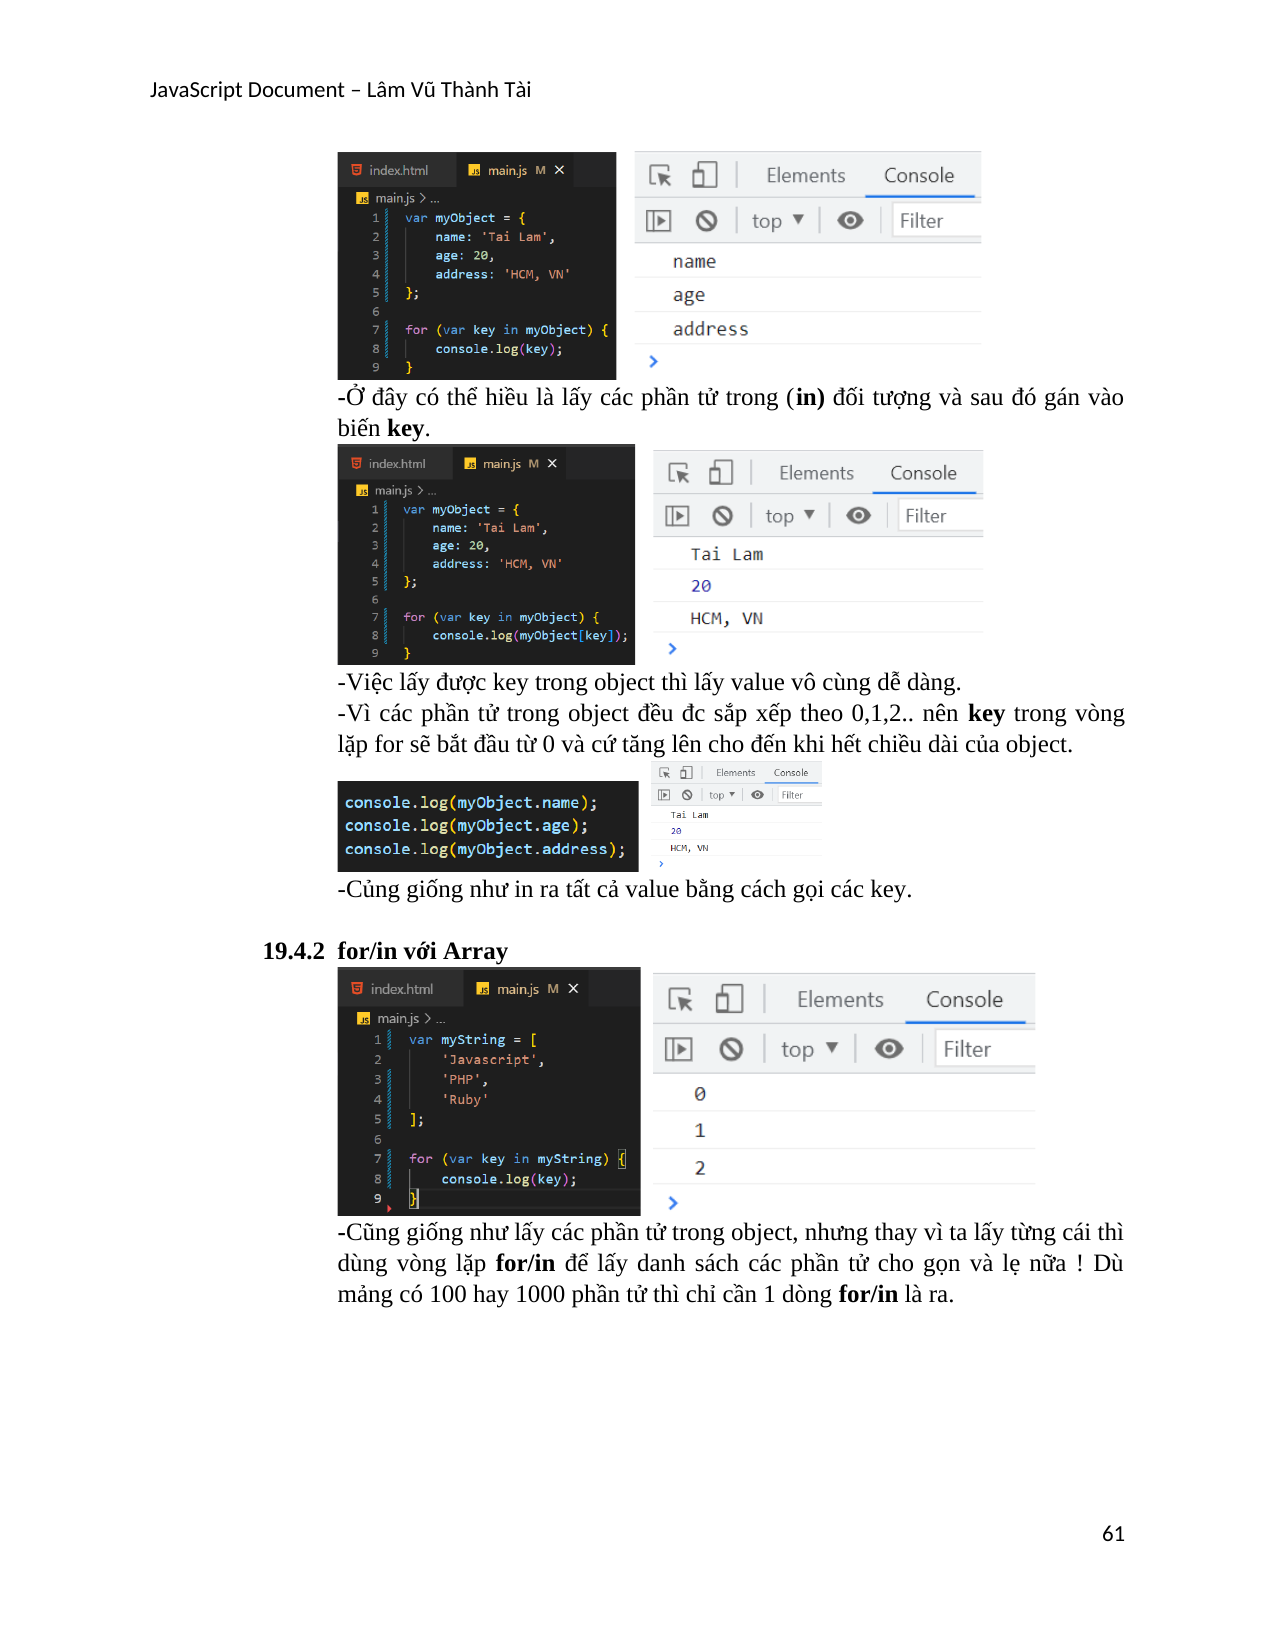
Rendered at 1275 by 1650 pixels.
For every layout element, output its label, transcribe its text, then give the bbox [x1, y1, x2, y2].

picture [651, 759, 822, 872]
list -Củng giống như in ra tất cả value bằng cách gọi các key. [337, 874, 1125, 903]
picture [337, 444, 636, 665]
list -Việc lấy được key trong object thì lấy value vô cùng dễ dàng. [337, 667, 1125, 695]
list -Vì các phần tử trong object đều đc sắp xếp theo 0,1,2.. nên key trong vòng lặp for sẽ bắt đầu từ 0 và cứ tăng lên cho đến khi hết chiều dài của object. [337, 698, 1125, 757]
picture [653, 967, 1036, 1216]
list -Cũng giống như lấy các phần tử trong object, nhưng thay vì ta lấy từng cái thì dùng vòng lặp for/in để lấy danh sách các phần tử cho gọn và lẹ nữa ! Dù mảng có 100 hay 1000 phần tử thì chỉ cần 1 dòng for/in là ra. [337, 1217, 1125, 1308]
picture [337, 781, 639, 872]
picture [653, 447, 984, 665]
picture [634, 150, 982, 380]
list for/in với Array [262, 936, 1125, 965]
list -Ở đây có thể hiều là lấy các phần tử trong (in) đối tượng và sau đó gán vào biến key. [337, 382, 1125, 442]
picture [337, 967, 641, 1216]
picture [337, 152, 617, 380]
